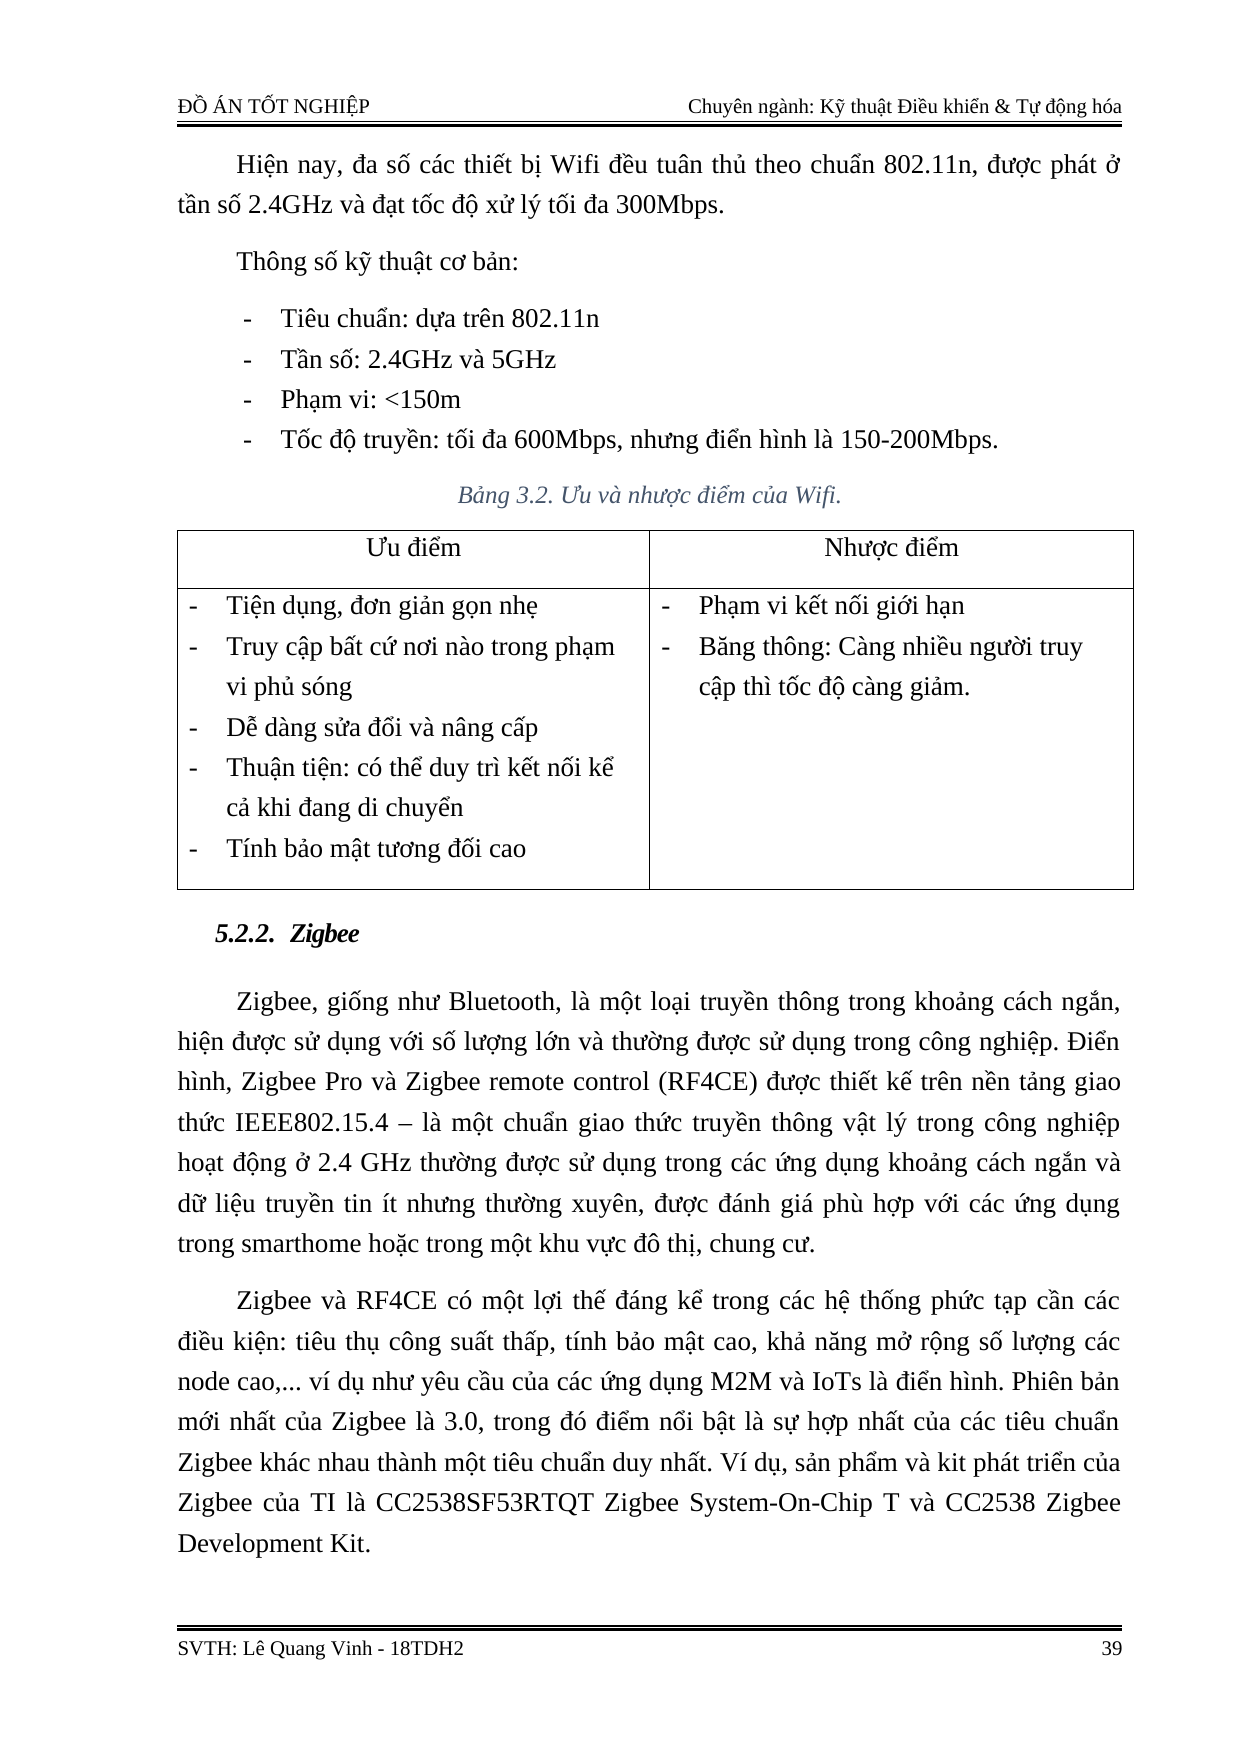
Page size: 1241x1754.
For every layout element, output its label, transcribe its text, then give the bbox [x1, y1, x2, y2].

text Zigbee, giống như Bluetooth, là một loại truyền thông trong khoảng cách ngắn, hiện được sử dụng với số lượng lớn và thường được sử dụng trong công nghiệp. Điển hình, Zigbee Pro và Zigbee remote control (RF4CE) được thiết kế trên nền tảng giao thức IEEE802.15.4 – là một chuẩn giao thức truyền thông vật lý trong công nghiệp hoạt động ở 2.4 GHz thường được sử dụng trong các ứng dụng khoảng cách ngắn và dữ liệu truyền tin ít nhưng thường xuyên, được đánh giá phù hợp với các ứng dụng trong smarthome hoặc trong một khu vực đô thị, chung cư. [177, 984, 1122, 1258]
subtitle Zigbee [215, 917, 1122, 948]
text Hiện nay, đa số các thiết bị Wifi đều tuân thủ theo chuẩn 802.11n, được phát ở tần số 2.4GHz và đạt tốc độ xử lý tối đa 300Mbps. [177, 148, 1122, 219]
text Thông số kỹ thuật cơ bản: [177, 245, 1122, 276]
list Tốc độ truyền: tối đa 600Mbps, nhưng điển hình là 150-200Mbps. [243, 423, 1122, 455]
list Phạm vi: <150m [243, 383, 1122, 414]
table_header Nhược điểm [650, 531, 1133, 588]
list Tiêu chuẩn: dựa trên 802.11n [243, 302, 1122, 333]
text Zigbee và RF4CE có một lợi thế đáng kể trong các hệ thống phức tạp cần các điều kiện: tiêu thụ công suất thấp, tính bảo mật cao, khả năng mở rộng số lượng các node cao,... ví dụ như yêu cầu của các ứng dụng M2M và IoTs là điển hình. Phiên bản mới nhất của Zigbee là 3.0, trong đó điểm nổi bật là sự hợp nhất của các tiêu chuẩn Zigbee khác nhau thành một tiêu chuẩn duy nhất. Ví dụ, sản phẩm và kit phát triển của Zigbee của TI là CC2538SF53RTQT Zigbee System-On-Chip T và CC2538 Zigbee Development Kit. [177, 1284, 1122, 1558]
list Tần số: 2.4GHz và 5GHz [243, 343, 1122, 374]
table_cell Tiện dụng, đơn giản gọn nhẹ Truy cập bất cứ nơi nào trong phạm vi phủ sóng Dễ dàng sửa đổi và nâng cấp Thuận tiện: có thể duy trì kết nối kể cả khi đang di chuyển Tính bảo mật tương đối cao [178, 589, 649, 889]
table_header Ưu điểm [178, 531, 649, 588]
table_cell Phạm vi kết nối giới hạn Băng thông: Càng nhiều người truy cập thì tốc độ càng giảm. [650, 589, 1133, 889]
